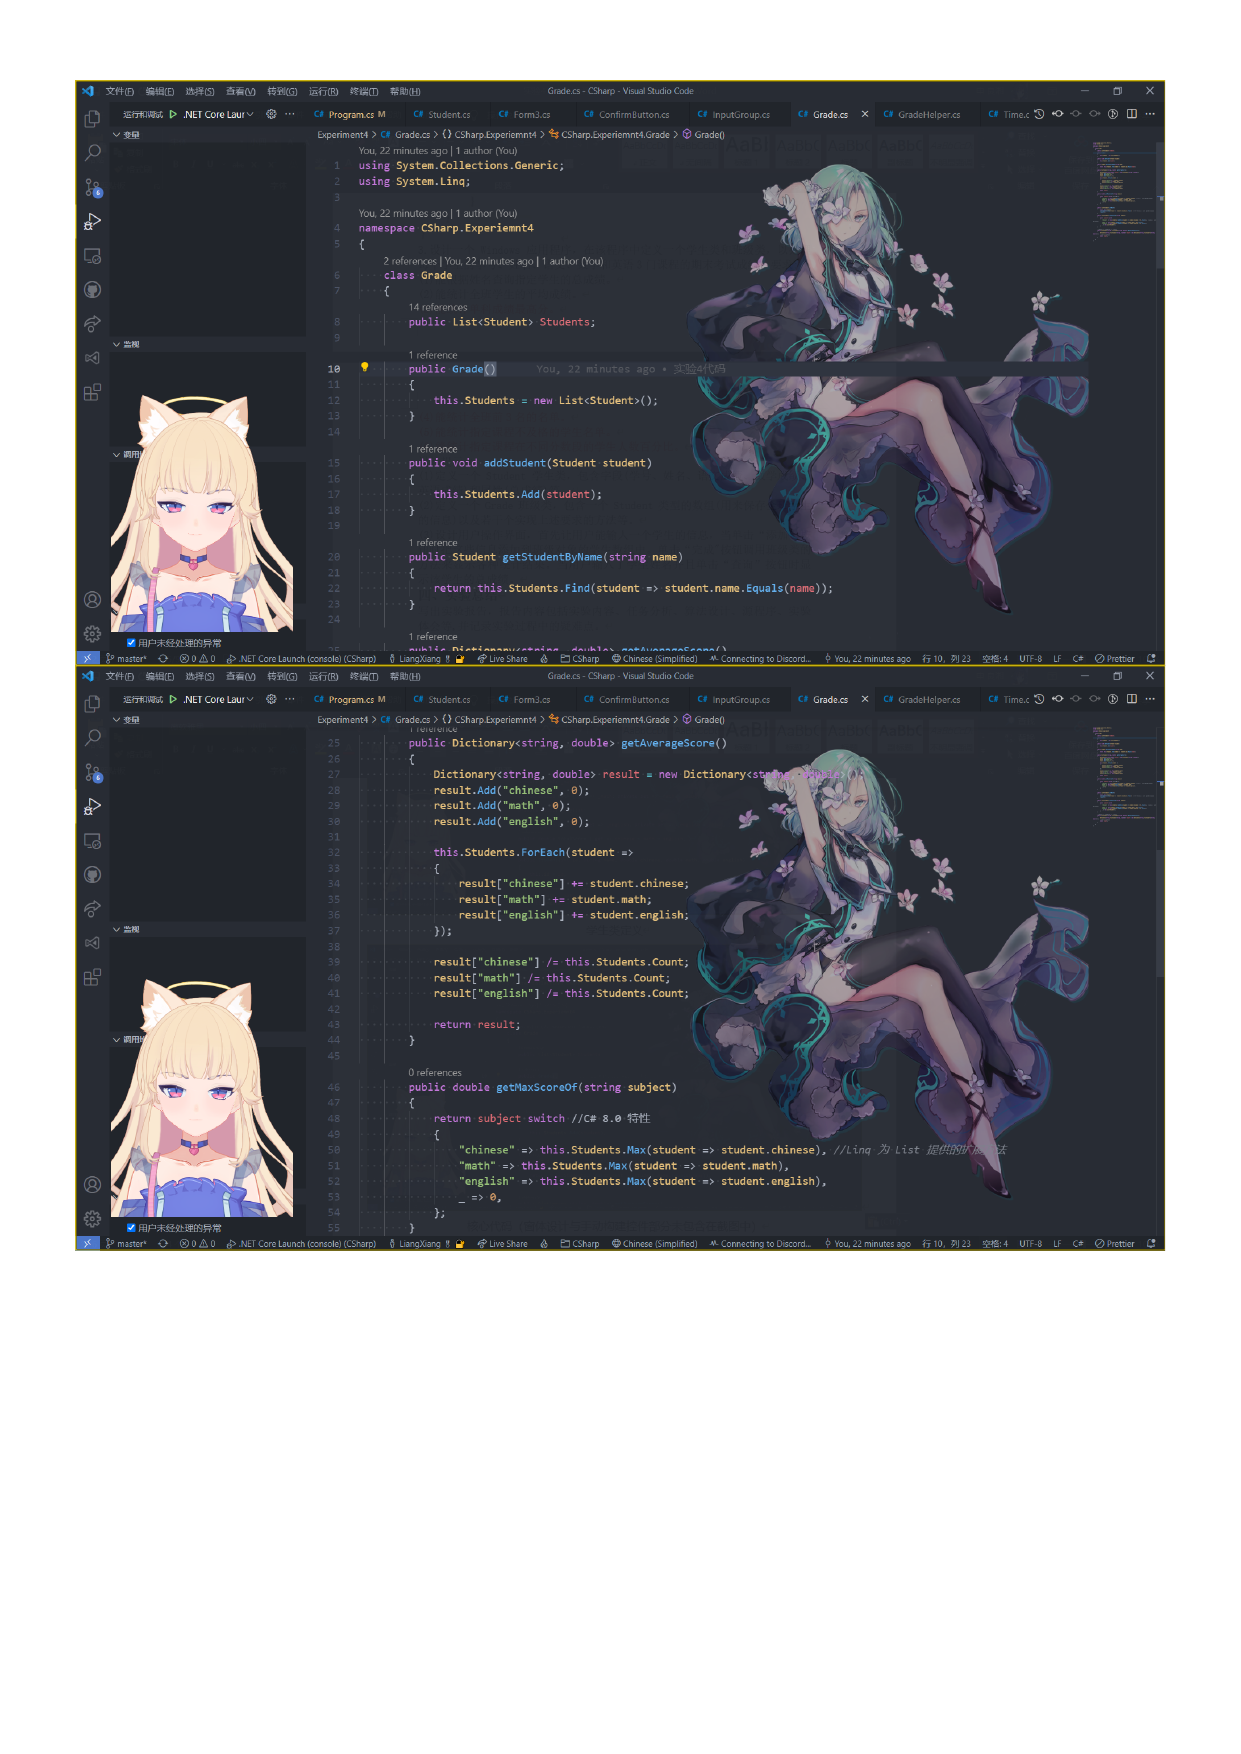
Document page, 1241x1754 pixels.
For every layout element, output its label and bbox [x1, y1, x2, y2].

picture [75, 80, 1166, 1251]
